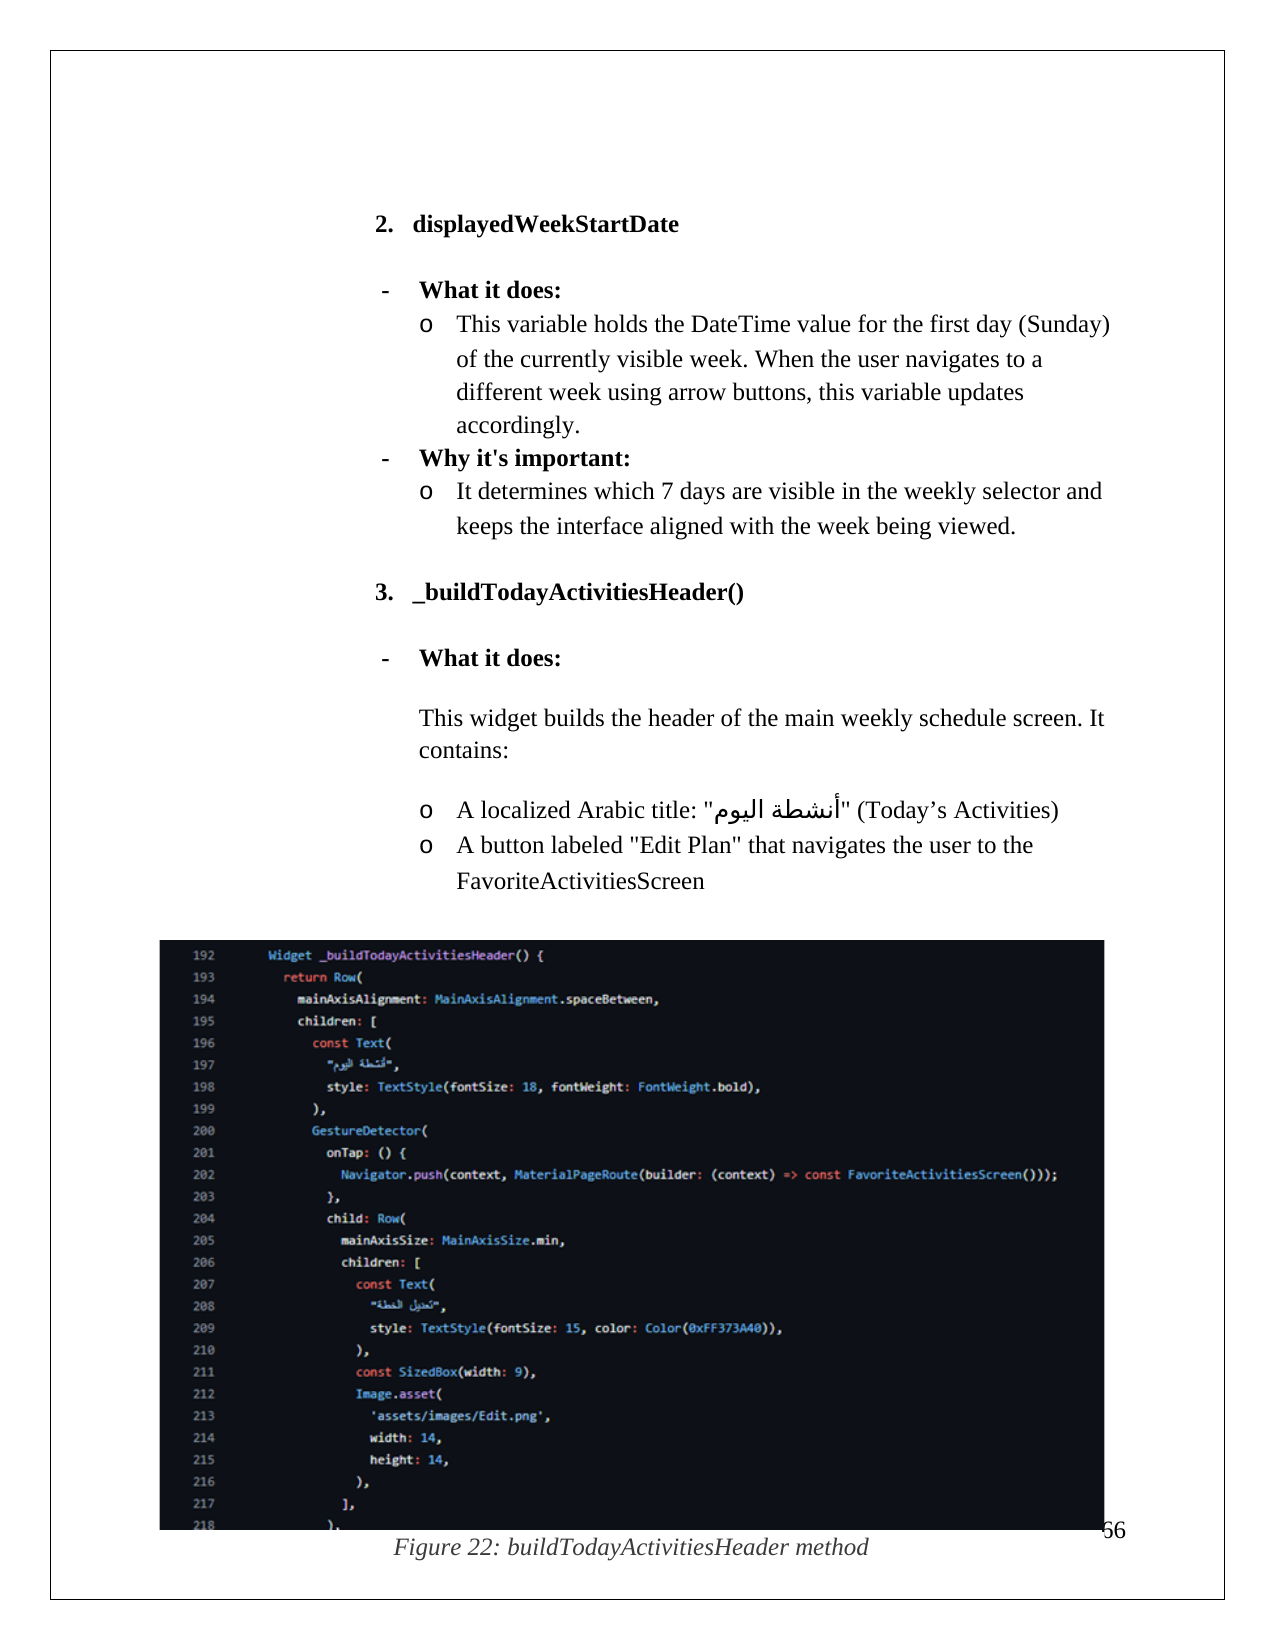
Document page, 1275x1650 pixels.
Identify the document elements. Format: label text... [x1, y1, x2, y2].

list _buildTodayActivitiesHeader() [375, 577, 1125, 606]
list displayedWeekStartDate [375, 209, 1125, 238]
list It determines which 7 days are visible in the weekly selector and keeps the interface aligned with the week being viewed. [419, 476, 1125, 540]
list A button labeled "Edit Plan" that navigates the user to the FavoriteActivitiesScreen [419, 831, 1125, 894]
list What it does: [381, 276, 1125, 304]
list What it does: [381, 643, 1125, 672]
list Why it's important: [381, 443, 1125, 472]
list A localized Arabic title: "أنشطة اليوم" (Today’s Activities) [419, 795, 1125, 826]
list This variable holds the DateTime value for the first day (Sunday) of the currently visible week. When the user navigates to a different week using arrow buttons, this variable updates accordingly. [419, 309, 1125, 438]
text This widget builds the header of the main weekly schedule screen. It contains: [419, 703, 1125, 764]
picture [159, 940, 1105, 1530]
